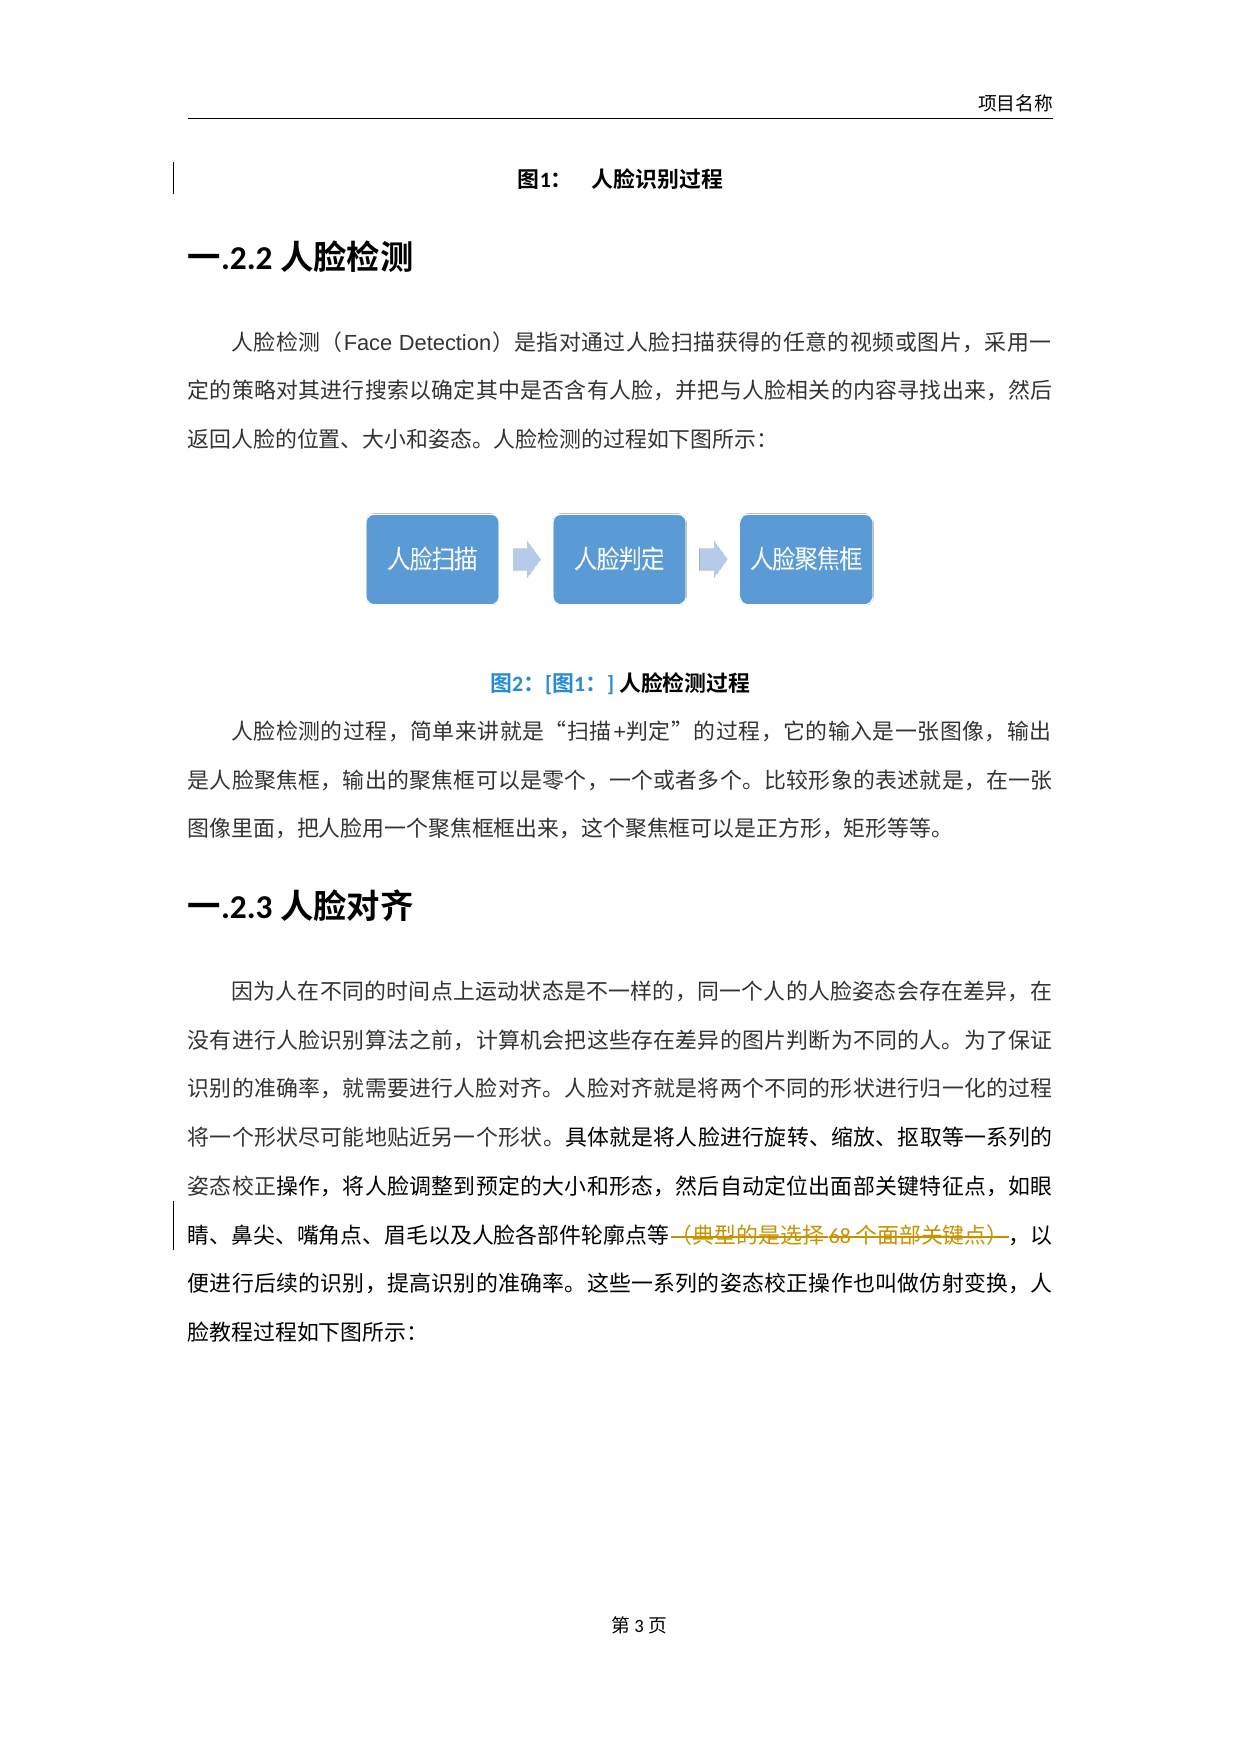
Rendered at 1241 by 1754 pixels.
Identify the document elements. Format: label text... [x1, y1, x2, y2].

text 人脸检测的过程，简单来讲就是“扫描+判定”的过程，它的输入是一张图像，输出是人脸聚焦框，输出的聚焦框可以是零个，一个或者多个。比较形象的表述就是，在一张图像里面，把人脸用一个聚焦框框出来，这个聚焦框可以是正方形，矩形等等。 [187, 713, 1053, 843]
text 人脸检测（Face Detection）是指对通过人脸扫描获得的任意的视频或图片，采用一定的策略对其进行搜索以确定其中是否含有人脸，并把与人脸相关的内容寻找出来，然后返回人脸的位置、大小和姿态。人脸检测的过程如下图所示： [187, 324, 1053, 454]
text 人脸识别过程 [187, 162, 1053, 194]
subtitle 人脸检测 [187, 223, 1053, 288]
picture [365, 512, 875, 606]
subtitle 人脸对齐 [187, 872, 1053, 937]
text 因为人在不同的时间点上运动状态是不一样的，同一个人的人脸姿态会存在差异，在没有进行人脸识别算法之前，计算机会把这些存在差异的图片判断为不同的人。为了保证识别的准确率，就需要进行人脸对齐。人脸对齐就是将两个不同的形状进行归一化的过程，将一个形状尽可能地贴近另一个形状。具体就是将人脸进行旋转、缩放、抠取等一系列的姿态校正操作，将人脸调整到预定的大小和形态，然后自动定位出面部关键特征点，如眼睛、鼻尖、嘴角点、眉毛以及人脸各部件轮廓点等，以便进行后续的识别，提高识别的准确率。这些一系列的姿态校正操作也叫做仿射变换，人脸教程过程如下图所示： [187, 973, 1053, 1347]
text 人脸检测过程 [187, 665, 1053, 698]
